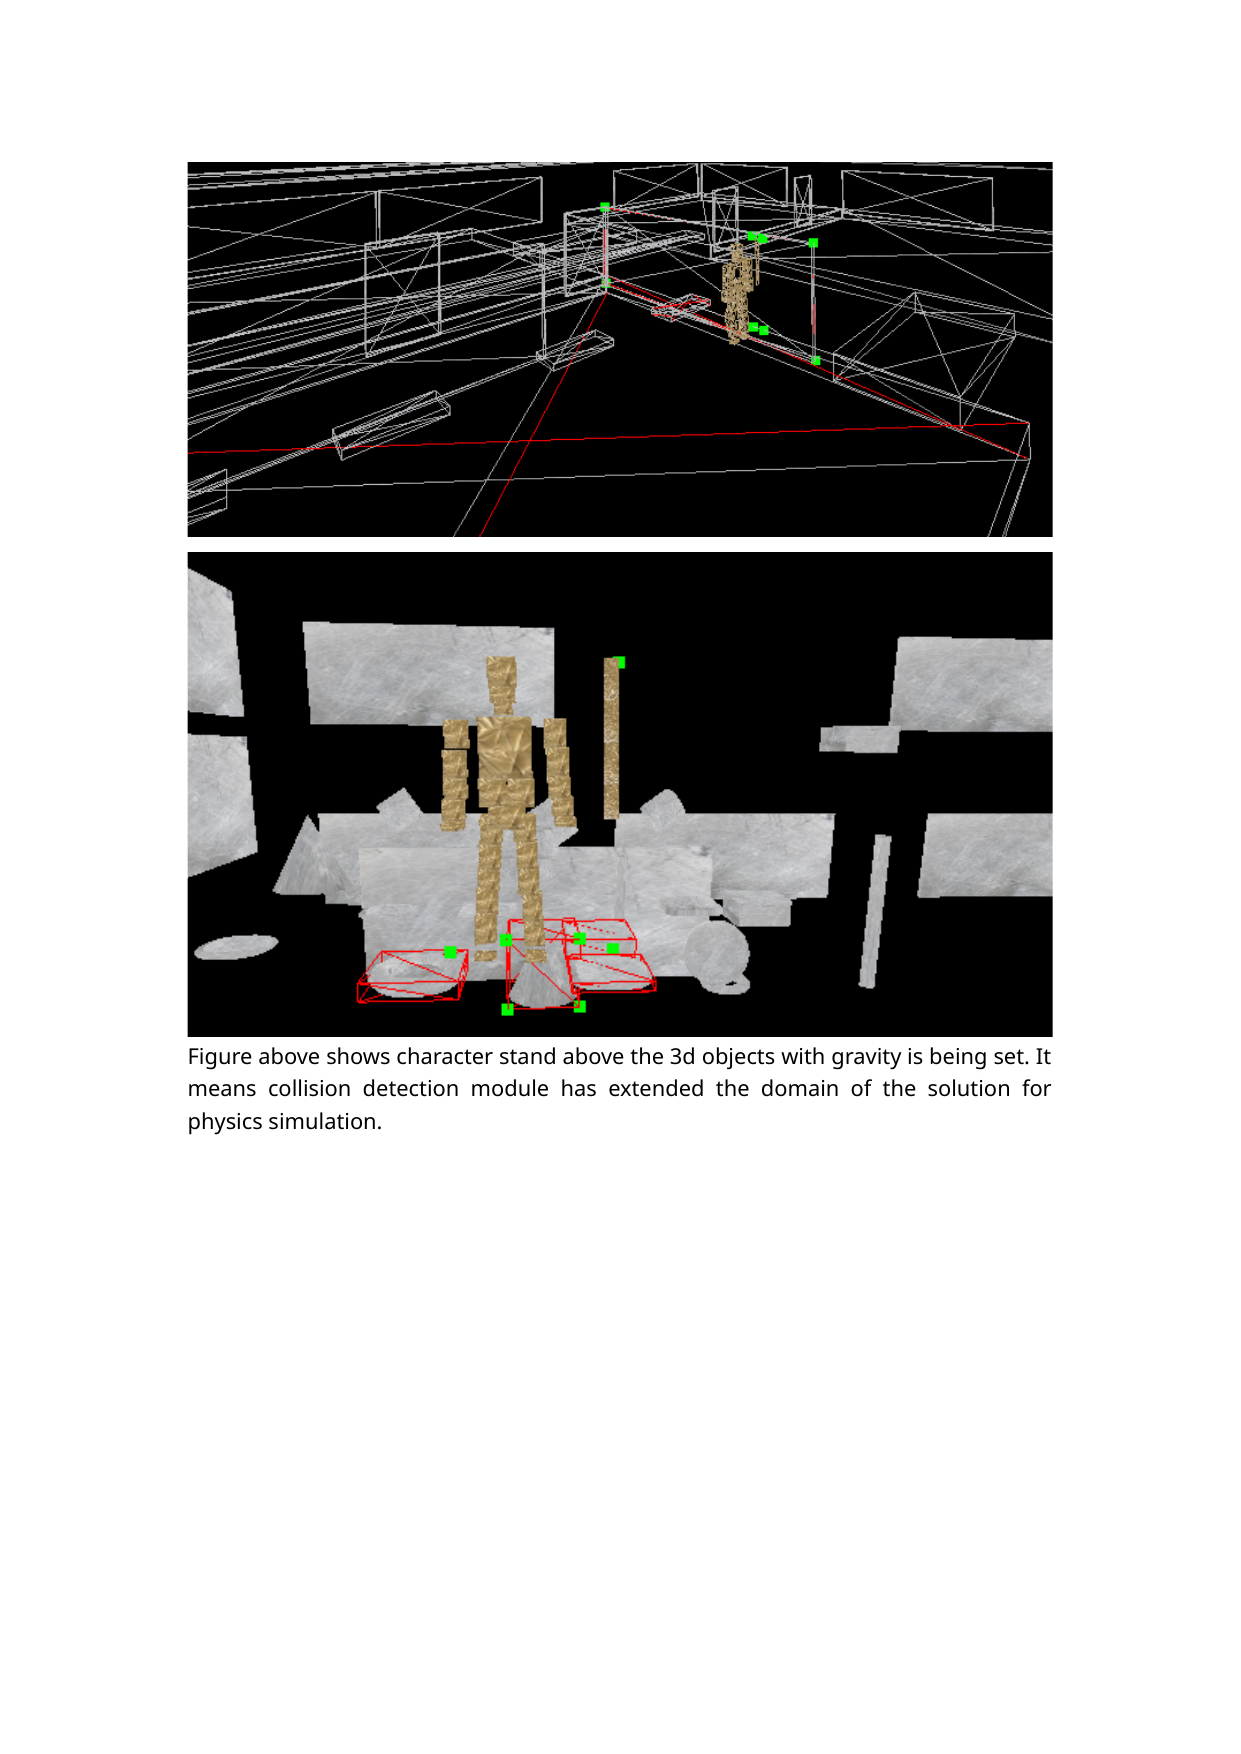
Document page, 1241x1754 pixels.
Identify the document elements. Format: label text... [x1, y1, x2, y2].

picture [187, 162, 1053, 537]
picture [187, 552, 1053, 1037]
text Figure above shows character stand above the 3d objects with gravity is being set. It means collision detection module has extended the domain of the solution for physics simulation. [187, 1039, 1053, 1137]
